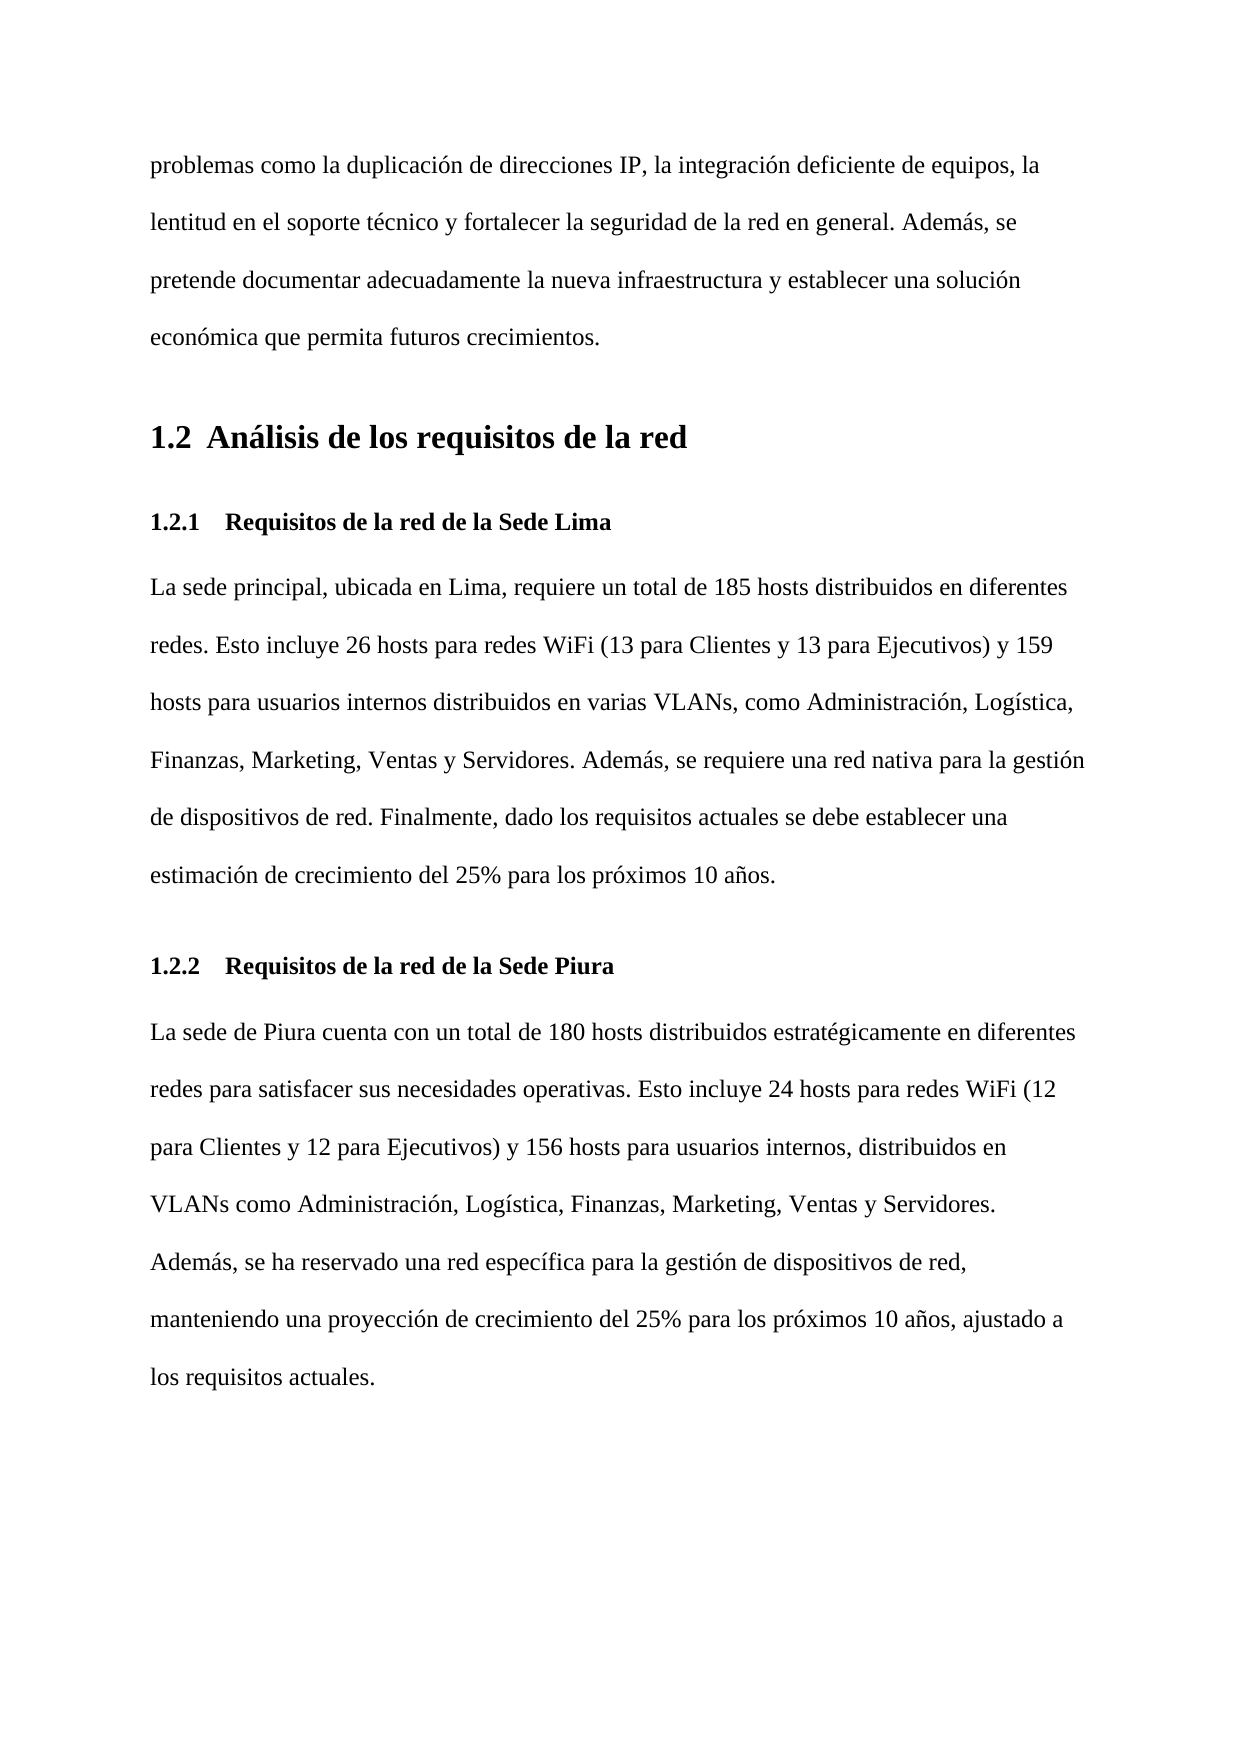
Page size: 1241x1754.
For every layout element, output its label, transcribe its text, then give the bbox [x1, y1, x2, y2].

text La sede principal, ubicada en Lima, requiere un total de 185 hosts distribuidos en diferentes redes. Esto incluye 26 hosts para redes WiFi (13 para Clientes y 13 para Ejecutivos) y 159 hosts para usuarios internos distribuidos en varias VLANs, como Administración, Logística, Finanzas, Marketing, Ventas y Servidores. Además, se requiere una red nativa para la gestión de dispositivos de red. Finalmente, dado los requisitos actuales se debe establecer una estimación de crecimiento del 25% para los próximos 10 años. [150, 572, 1090, 889]
text La sede de Piura cuenta con un total de 180 hosts distribuidos estratégicamente en diferentes redes para satisfacer sus necesidades operativas. Esto incluye 24 hosts para redes WiFi (12 para Clientes y 12 para Ejecutivos) y 156 hosts para usuarios internos, distribuidos en VLANs como Administración, Logística, Finanzas, Marketing, Ventas y Servidores. Además, se ha reservado una red específica para la gestión de dispositivos de red, manteniendo una proyección de crecimiento del 25% para los próximos 10 años, ajustado a los requisitos actuales. [150, 1017, 1090, 1390]
subtitle Análisis de los requisitos de la red [150, 417, 1090, 456]
subtitle Requisitos de la red de la Sede Lima [150, 507, 1090, 535]
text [150, 150, 1090, 351]
subtitle Requisitos de la red de la Sede Piura [150, 951, 1090, 979]
